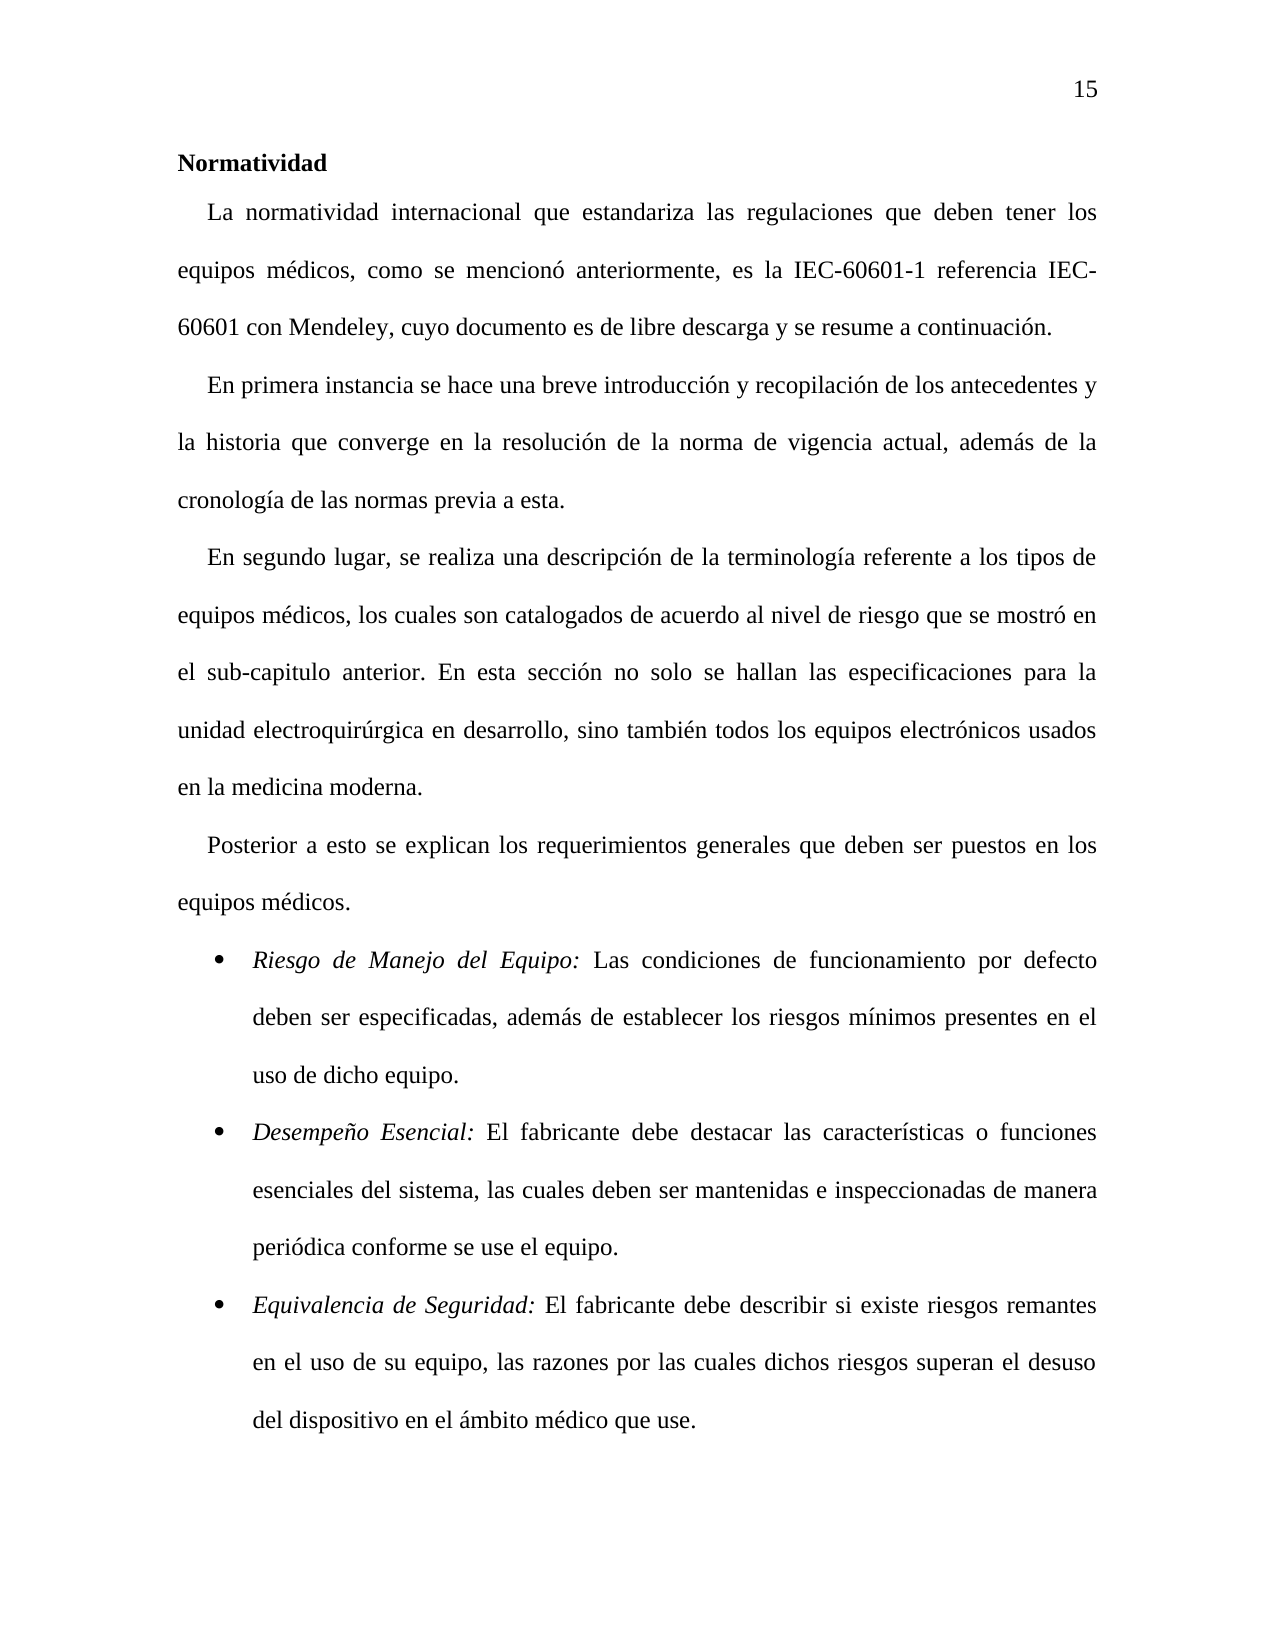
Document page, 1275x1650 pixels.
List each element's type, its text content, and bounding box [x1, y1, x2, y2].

list Equivalencia de Seguridad: El fabricante debe describir si existe riesgos remantes en el uso de su equipo, las razones por las cuales dichos riesgos superan el desuso del dispositivo en el ámbito médico que use. [215, 1290, 1098, 1433]
text Posterior a esto se explican los requerimientos generales que deben ser puestos en los equipos médicos. [177, 830, 1098, 916]
text La normatividad internacional que estandariza las regulaciones que deben tener los equipos médicos, como se mencionó anteriormente, es la IEC-60601-1 referencia IEC-60601 con Mendeley, cuyo documento es de libre descarga y se resume a continuación. [177, 197, 1098, 341]
text En segundo lugar, se realiza una descripción de la terminología referente a los tipos de equipos médicos, los cuales son catalogados de acuerdo al nivel de riesgo que se mostró en el sub-capitulo anterior. En esta sección no solo se hallan las especificaciones para la unidad electroquirúrgica en desarrollo, sino también todos los equipos electrónicos usados en la medicina moderna. [177, 542, 1098, 801]
text En primera instancia se hace una breve introducción y recopilación de los antecedentes y la historia que converge en la resolución de la norma de vigencia actual, además de la cronología de las normas previa a esta. [177, 370, 1098, 513]
subtitle Normatividad [177, 148, 1098, 176]
list Desempeño Esencial: El fabricante debe destacar las características o funciones esenciales del sistema, las cuales deben ser mantenidas e inspeccionadas de manera periódica conforme se use el equipo. [215, 1117, 1098, 1261]
list Riesgo de Manejo del Equipo: Las condiciones de funcionamiento por defecto deben ser especificadas, además de establecer los riesgos mínimos presentes en el uso de dicho equipo. [215, 945, 1098, 1088]
